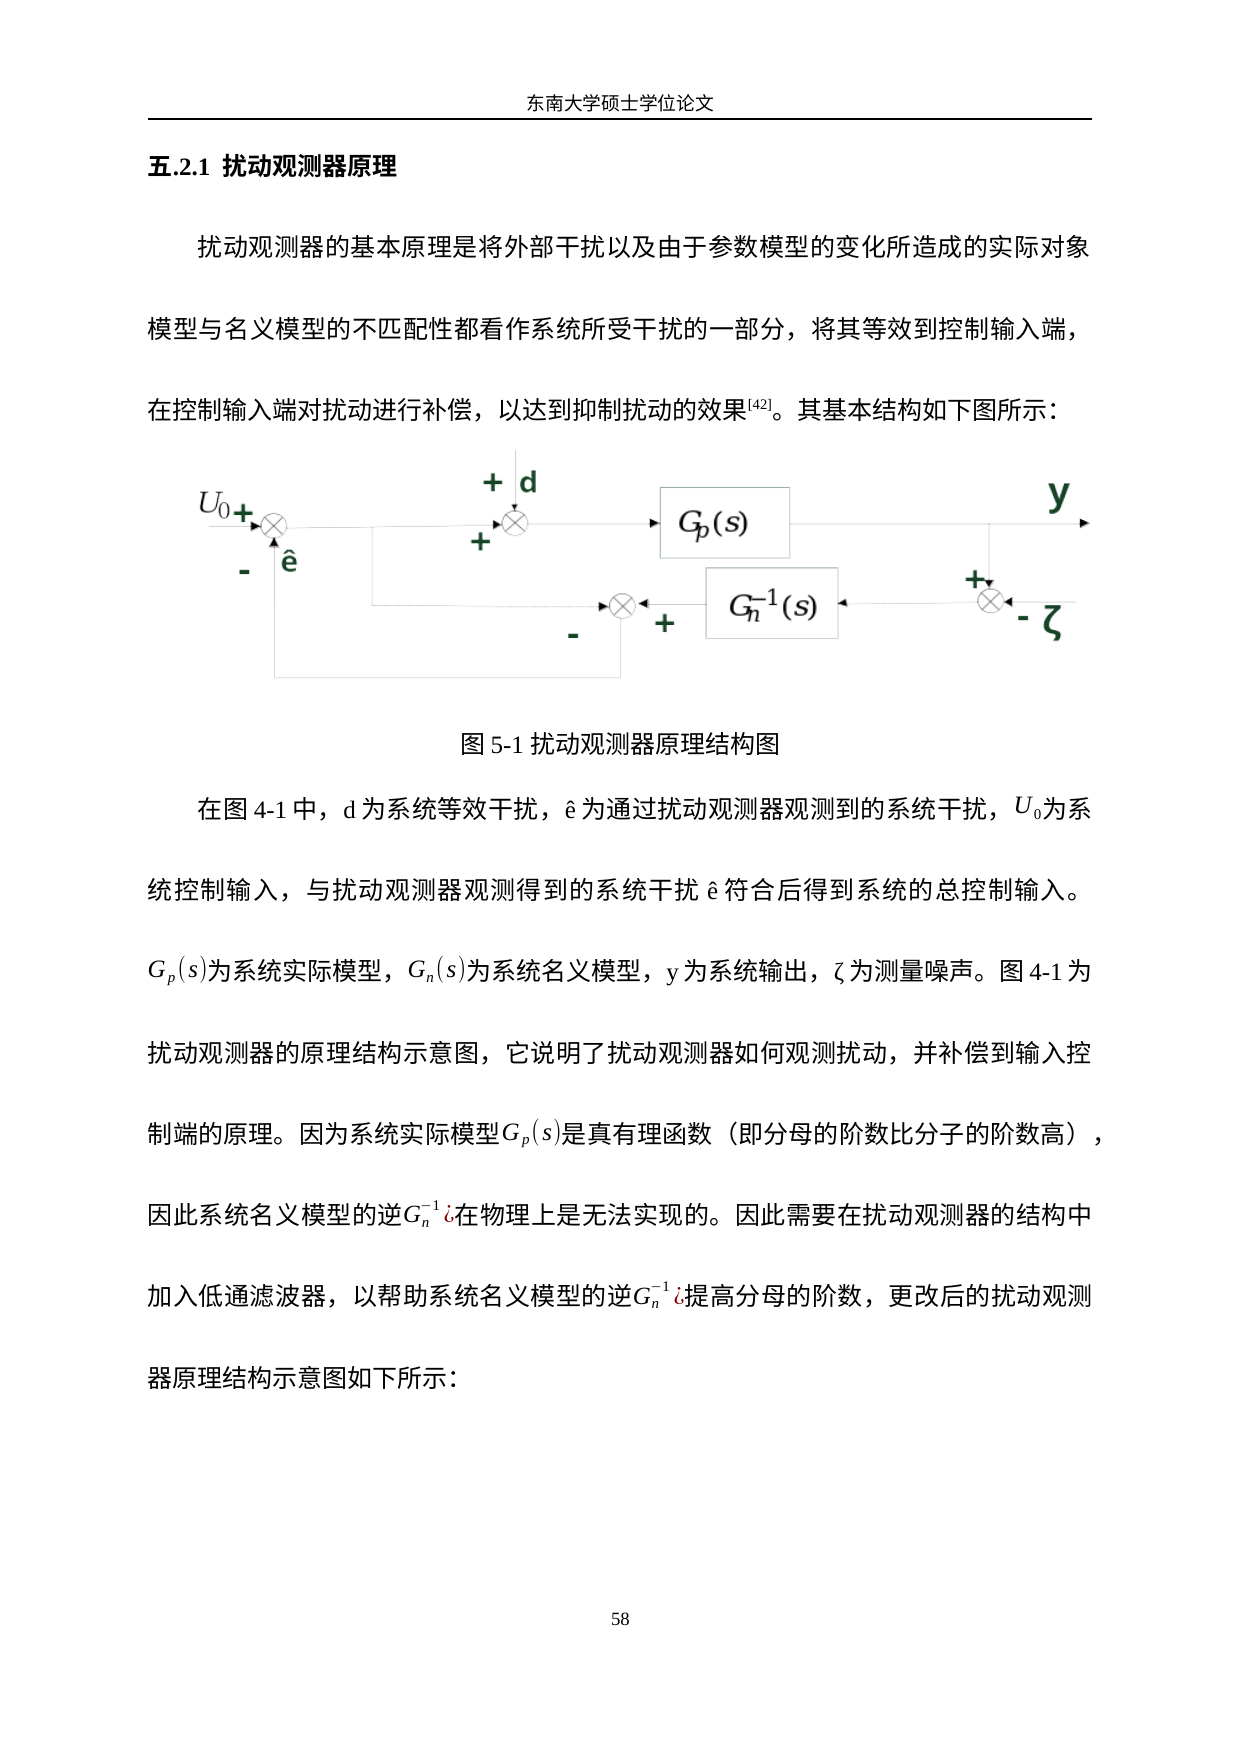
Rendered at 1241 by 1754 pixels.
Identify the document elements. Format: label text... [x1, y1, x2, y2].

subtitle 扰动观测器原理 [148, 132, 1092, 197]
text 扰动观测器的基本原理是将外部干扰以及由于参数模型的变化所造成的实际对象模型与名义模型的不匹配性都看作系统所受干扰的一部分，将其等效到控制输入端，在控制输入端对扰动进行补偿，以达到抑制扰动的效果[42]。其基本结构如下图所示： [148, 213, 1092, 441]
text 在图4-1中，d为系统等效干扰，ê为通过扰动观测器观测到的系统干扰，为系统控制输入，与扰动观测器观测得到的系统干扰ê符合后得到系统的总控制输入。为系统实际模型，为系统名义模型，y为系统输出，ζ为测量噪声。图4-1为扰动观测器的原理结构示意图，它说明了扰动观测器如何观测扰动，并补偿到输入控制端的原理。因为系统实际模型是真有理函数（即分母的阶数比分子的阶数高），因此系统名义模型的逆在物理上是无法实现的。因此需要在扰动观测器的结构中加入低通滤波器，以帮助系统名义模型的逆提高分母的阶数，更改后的扰动观测器原理结构示意图如下所示： [148, 775, 1092, 1409]
text 图5-1 扰动观测器原理结构图 [148, 450, 1092, 775]
